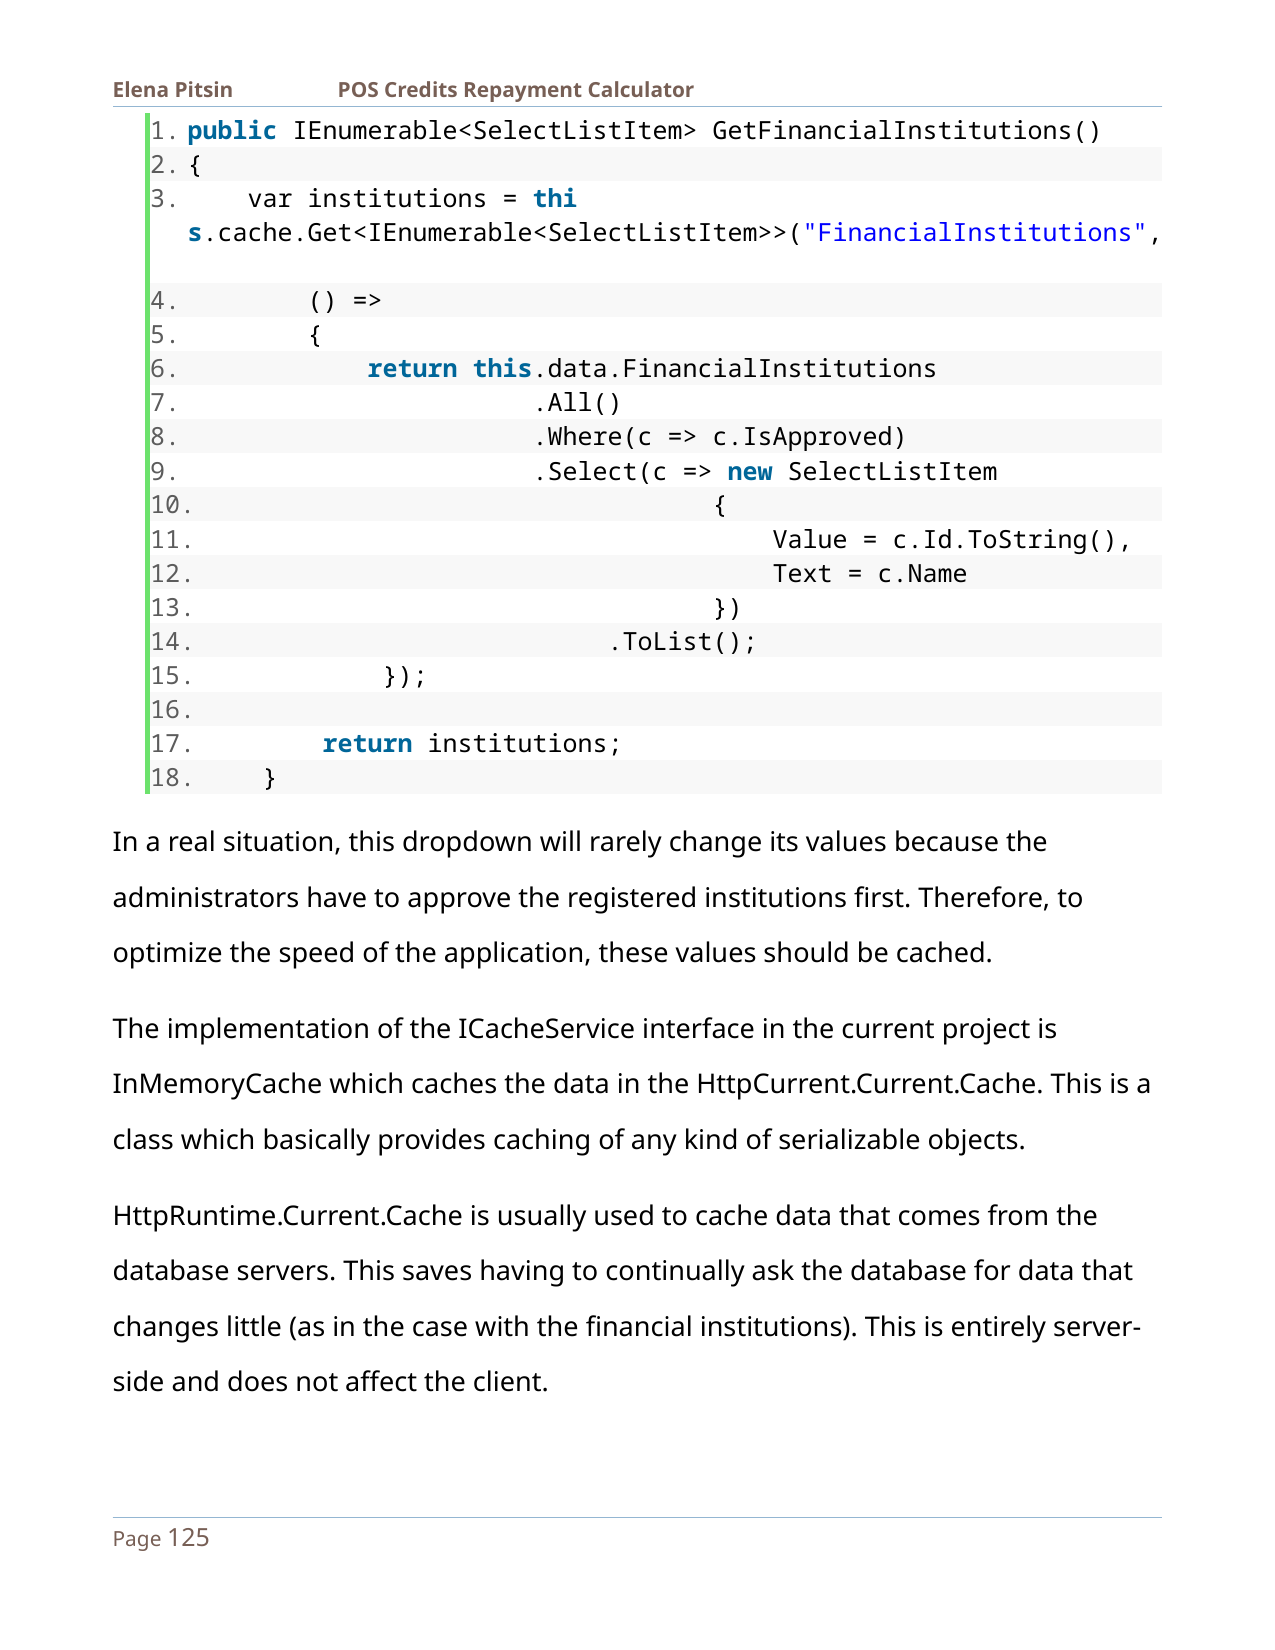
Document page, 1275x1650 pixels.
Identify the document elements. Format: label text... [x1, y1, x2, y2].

list { [150, 147, 1162, 181]
list }) [150, 589, 1162, 623]
list }); [150, 657, 1162, 692]
list () => [150, 283, 1162, 317]
list Value = c.Id.ToString(), [150, 521, 1162, 555]
list .Where(c => c.IsApproved) [150, 419, 1162, 453]
text HttpRuntime.Current.Cache is usually used to cache data that comes from the database servers. This saves having to continually ask the database for data that changes little (as in the case with the financial institutions). This is entirely server-side and does not affect the client. [112, 1196, 1162, 1399]
text In a real situation, this dropdown will rarely change its values because the administrators have to approve the registered institutions first. Therefore, to optimize the speed of the application, these values should be cached. [112, 823, 1162, 970]
list var institutions = this.cache.Get<IEnumerable<SelectListItem>>("FinancialInstitutions", [150, 181, 1162, 283]
list } [150, 760, 1162, 794]
text The implementation of the ICacheService interface in the current project is InMemoryCache which caches the data in the HttpCurrent.Current.Cache. This is a class which basically provides caching of any kind of serializable objects. [112, 1010, 1162, 1157]
list .Select(c => new SelectListItem [150, 453, 1162, 487]
list return institutions; [150, 726, 1162, 760]
list public IEnumerable<SelectListItem> GetFinancialInstitutions() [145, 112, 1162, 147]
list .ToList(); [150, 623, 1162, 657]
list Text = c.Name [150, 555, 1162, 589]
list { [150, 487, 1162, 521]
list { [150, 317, 1162, 351]
list .All() [150, 385, 1162, 419]
list return this.data.FinancialInstitutions [150, 351, 1162, 385]
